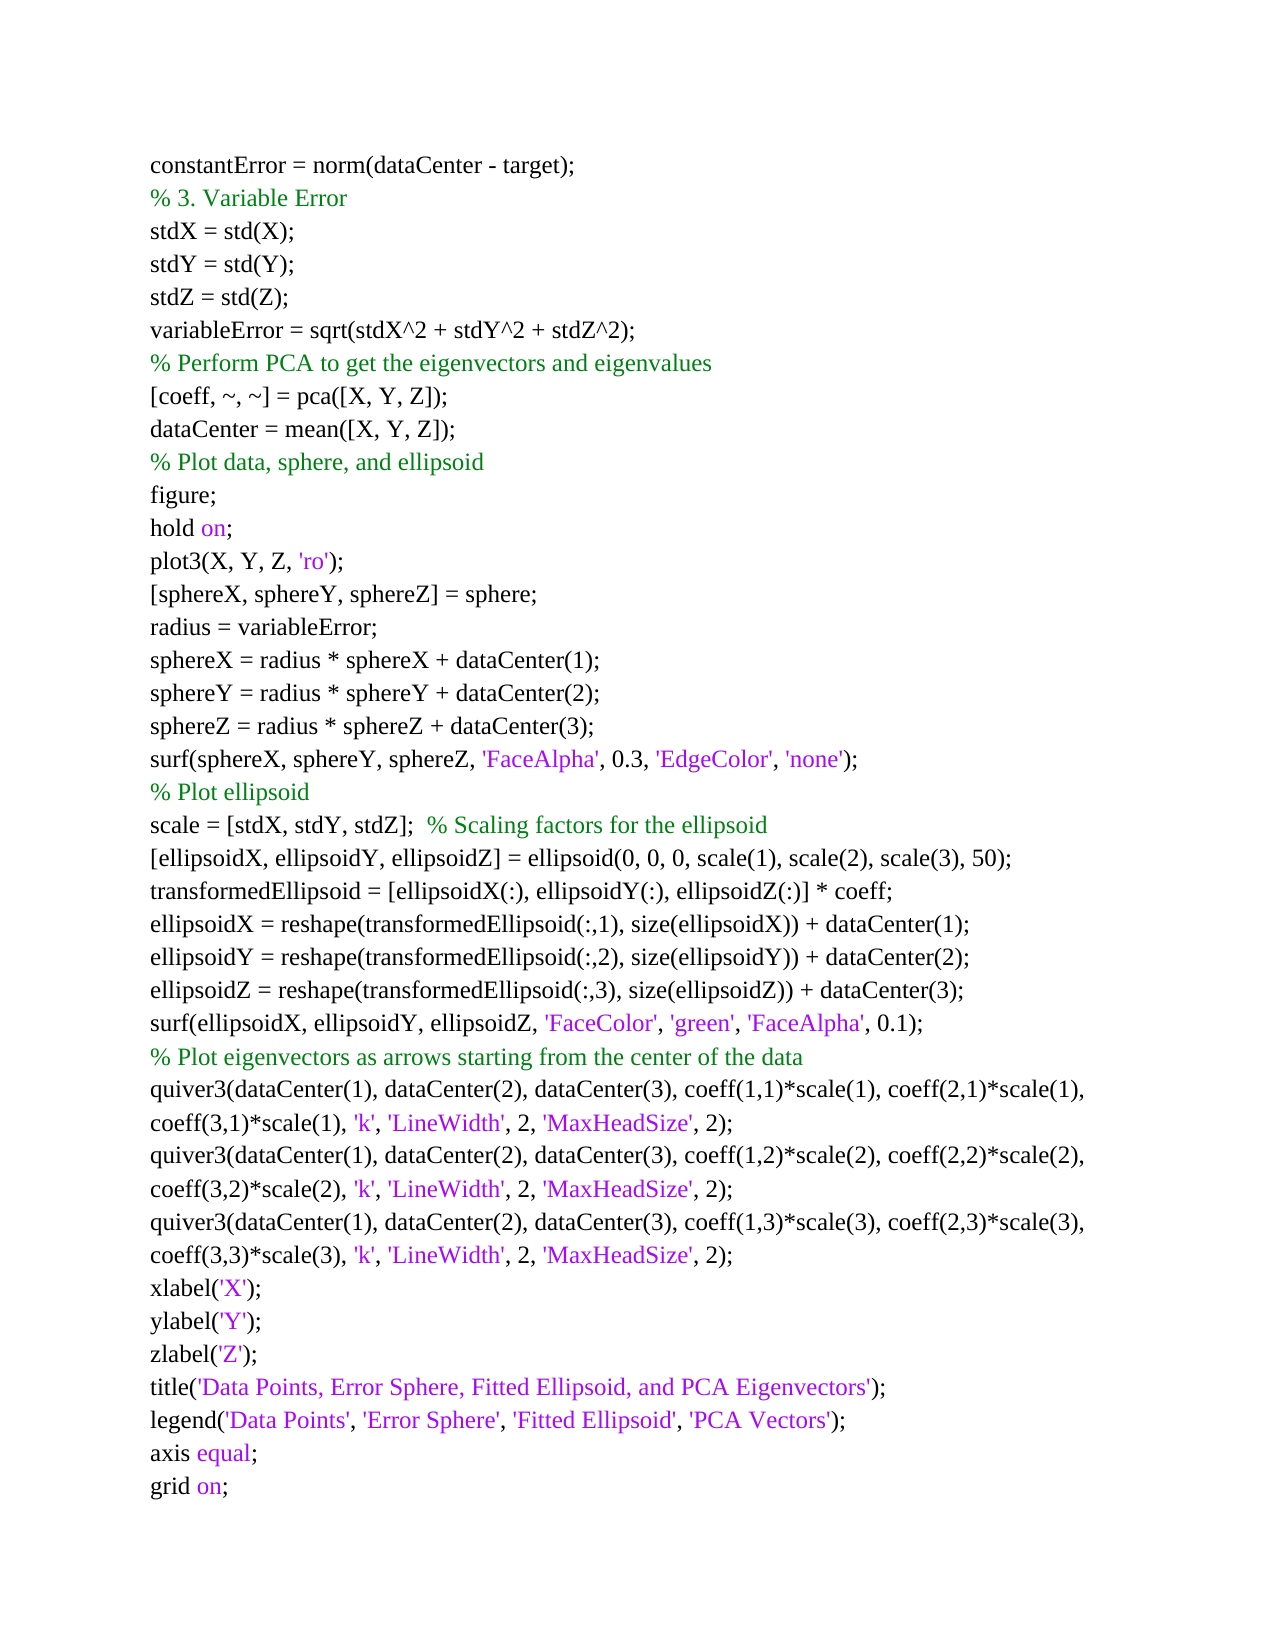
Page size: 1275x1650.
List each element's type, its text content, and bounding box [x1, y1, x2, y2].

text variableError = sqrt(stdX^2 + stdY^2 + stdZ^2); [150, 315, 1125, 344]
text [ellipsoidX, ellipsoidY, ellipsoidZ] = ellipsoid(0, 0, 0, scale(1), scale(2), scale(3), 50); [150, 843, 1125, 872]
text ellipsoidY = reshape(transformedEllipsoid(:,2), size(ellipsoidY)) + dataCenter(2); [150, 942, 1125, 971]
text [coeff, ~, ~] = pca([X, Y, Z]); [150, 381, 1125, 410]
text % 3. Variable Error [150, 183, 1125, 212]
text sphereX = radius * sphereX + dataCenter(1); [150, 645, 1125, 674]
text radius = variableError; [150, 612, 1125, 641]
text quiver3(dataCenter(1), dataCenter(2), dataCenter(3), coeff(1,1)*scale(1), coeff(2,1)*scale(1), coeff(3,1)*scale(1), 'k', 'LineWidth', 2, 'MaxHeadSize', 2); [150, 1074, 1125, 1136]
text sphereY = radius * sphereY + dataCenter(2); [150, 678, 1125, 707]
text surf(ellipsoidX, ellipsoidY, ellipsoidZ, 'FaceColor', 'green', 'FaceAlpha', 0.1); [150, 1008, 1125, 1037]
text stdX = std(X); [150, 216, 1125, 245]
text stdY = std(Y); [150, 249, 1125, 278]
text title('Data Points, Error Sphere, Fitted Ellipsoid, and PCA Eigenvectors'); [150, 1372, 1125, 1401]
text % Plot ellipsoid [150, 777, 1125, 806]
text xlabel('X'); [150, 1273, 1125, 1301]
text % Plot data, sphere, and ellipsoid [150, 447, 1125, 476]
text ylabel('Y'); [150, 1306, 1125, 1334]
text stdZ = std(Z); [150, 282, 1125, 311]
text scale = [stdX, stdY, stdZ]; % Scaling factors for the ellipsoid [150, 810, 1125, 839]
text zlabel('Z'); [150, 1339, 1125, 1367]
text transformedEllipsoid = [ellipsoidX(:), ellipsoidY(:), ellipsoidZ(:)] * coeff; [150, 876, 1125, 905]
text plot3(X, Y, Z, 'ro'); [150, 546, 1125, 575]
text ellipsoidX = reshape(transformedEllipsoid(:,1), size(ellipsoidX)) + dataCenter(1); [150, 909, 1125, 938]
text [sphereX, sphereY, sphereZ] = sphere; [150, 579, 1125, 608]
text axis equal; [150, 1438, 1125, 1467]
text figure; [150, 480, 1125, 509]
text hold on; [150, 513, 1125, 542]
text surf(sphereX, sphereY, sphereZ, 'FaceAlpha', 0.3, 'EdgeColor', 'none'); [150, 744, 1125, 773]
text % Plot eigenvectors as arrows starting from the center of the data [150, 1042, 1125, 1070]
text ellipsoidZ = reshape(transformedEllipsoid(:,3), size(ellipsoidZ)) + dataCenter(3); [150, 976, 1125, 1004]
text quiver3(dataCenter(1), dataCenter(2), dataCenter(3), coeff(1,3)*scale(3), coeff(2,3)*scale(3), coeff(3,3)*scale(3), 'k', 'LineWidth', 2, 'MaxHeadSize', 2); [150, 1207, 1125, 1268]
text quiver3(dataCenter(1), dataCenter(2), dataCenter(3), coeff(1,2)*scale(2), coeff(2,2)*scale(2), coeff(3,2)*scale(2), 'k', 'LineWidth', 2, 'MaxHeadSize', 2); [150, 1141, 1125, 1202]
text % Perform PCA to get the eigenvectors and eigenvalues [150, 348, 1125, 377]
text dataCenter = mean([X, Y, Z]); [150, 414, 1125, 443]
text grid on; [150, 1471, 1125, 1499]
text constantError = norm(dataCenter - target); [150, 150, 1125, 179]
text sphereZ = radius * sphereZ + dataCenter(3); [150, 711, 1125, 740]
text legend('Data Points', 'Error Sphere', 'Fitted Ellipsoid', 'PCA Vectors'); [150, 1405, 1125, 1433]
